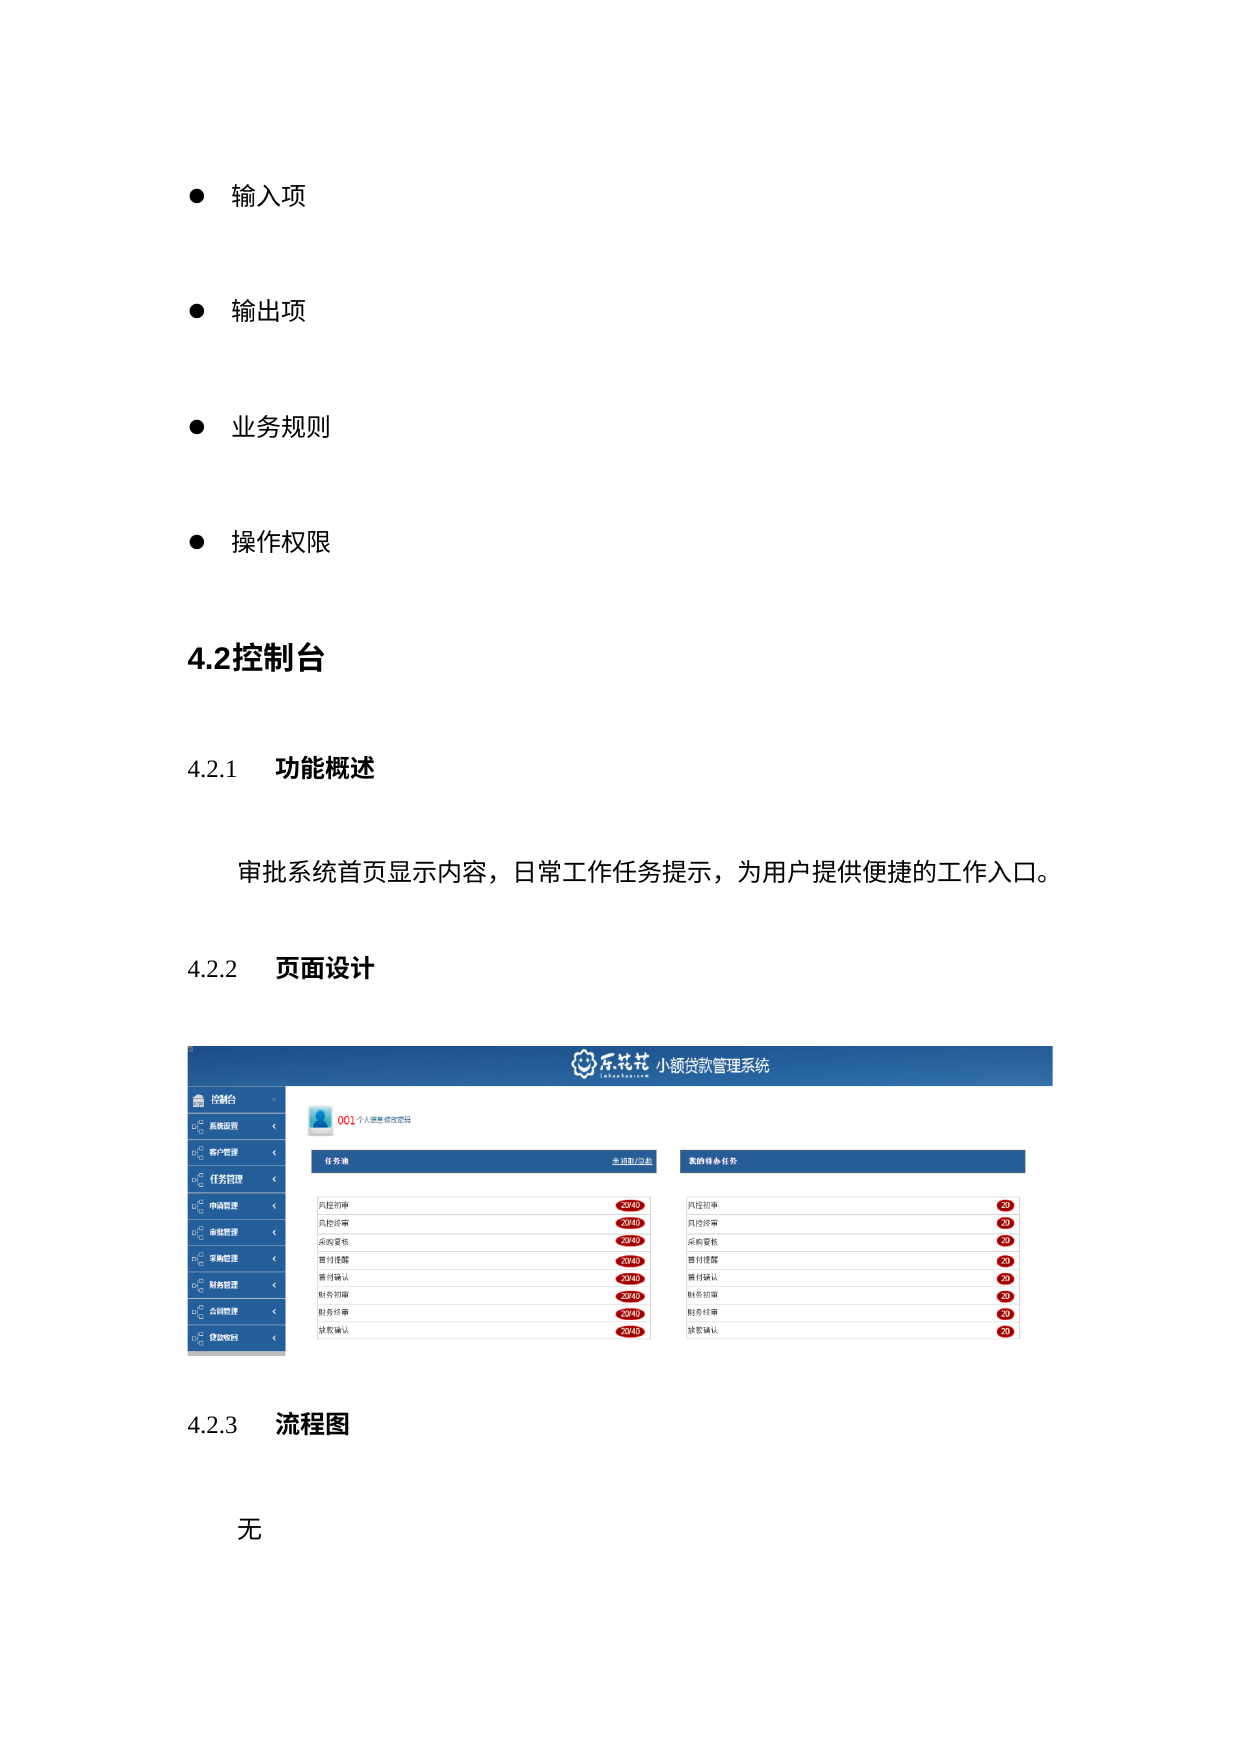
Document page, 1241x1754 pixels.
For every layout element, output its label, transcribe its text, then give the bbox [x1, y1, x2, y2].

subtitle 操作权限 [187, 508, 1053, 573]
text 功能概述 [187, 749, 1053, 785]
text 流程图 [187, 1405, 1053, 1441]
subtitle 输出项 [187, 277, 1053, 342]
text 无 [187, 1495, 1053, 1560]
text 控制台 [187, 624, 1053, 689]
subtitle 输入项 [187, 162, 1053, 227]
text 页面设计 [187, 949, 1053, 985]
picture [187, 1046, 1053, 1356]
subtitle 业务规则 [187, 393, 1053, 458]
text 审批系统首页显示内容，日常工作任务提示，为用户提供便捷的工作入口。 [187, 838, 1053, 903]
